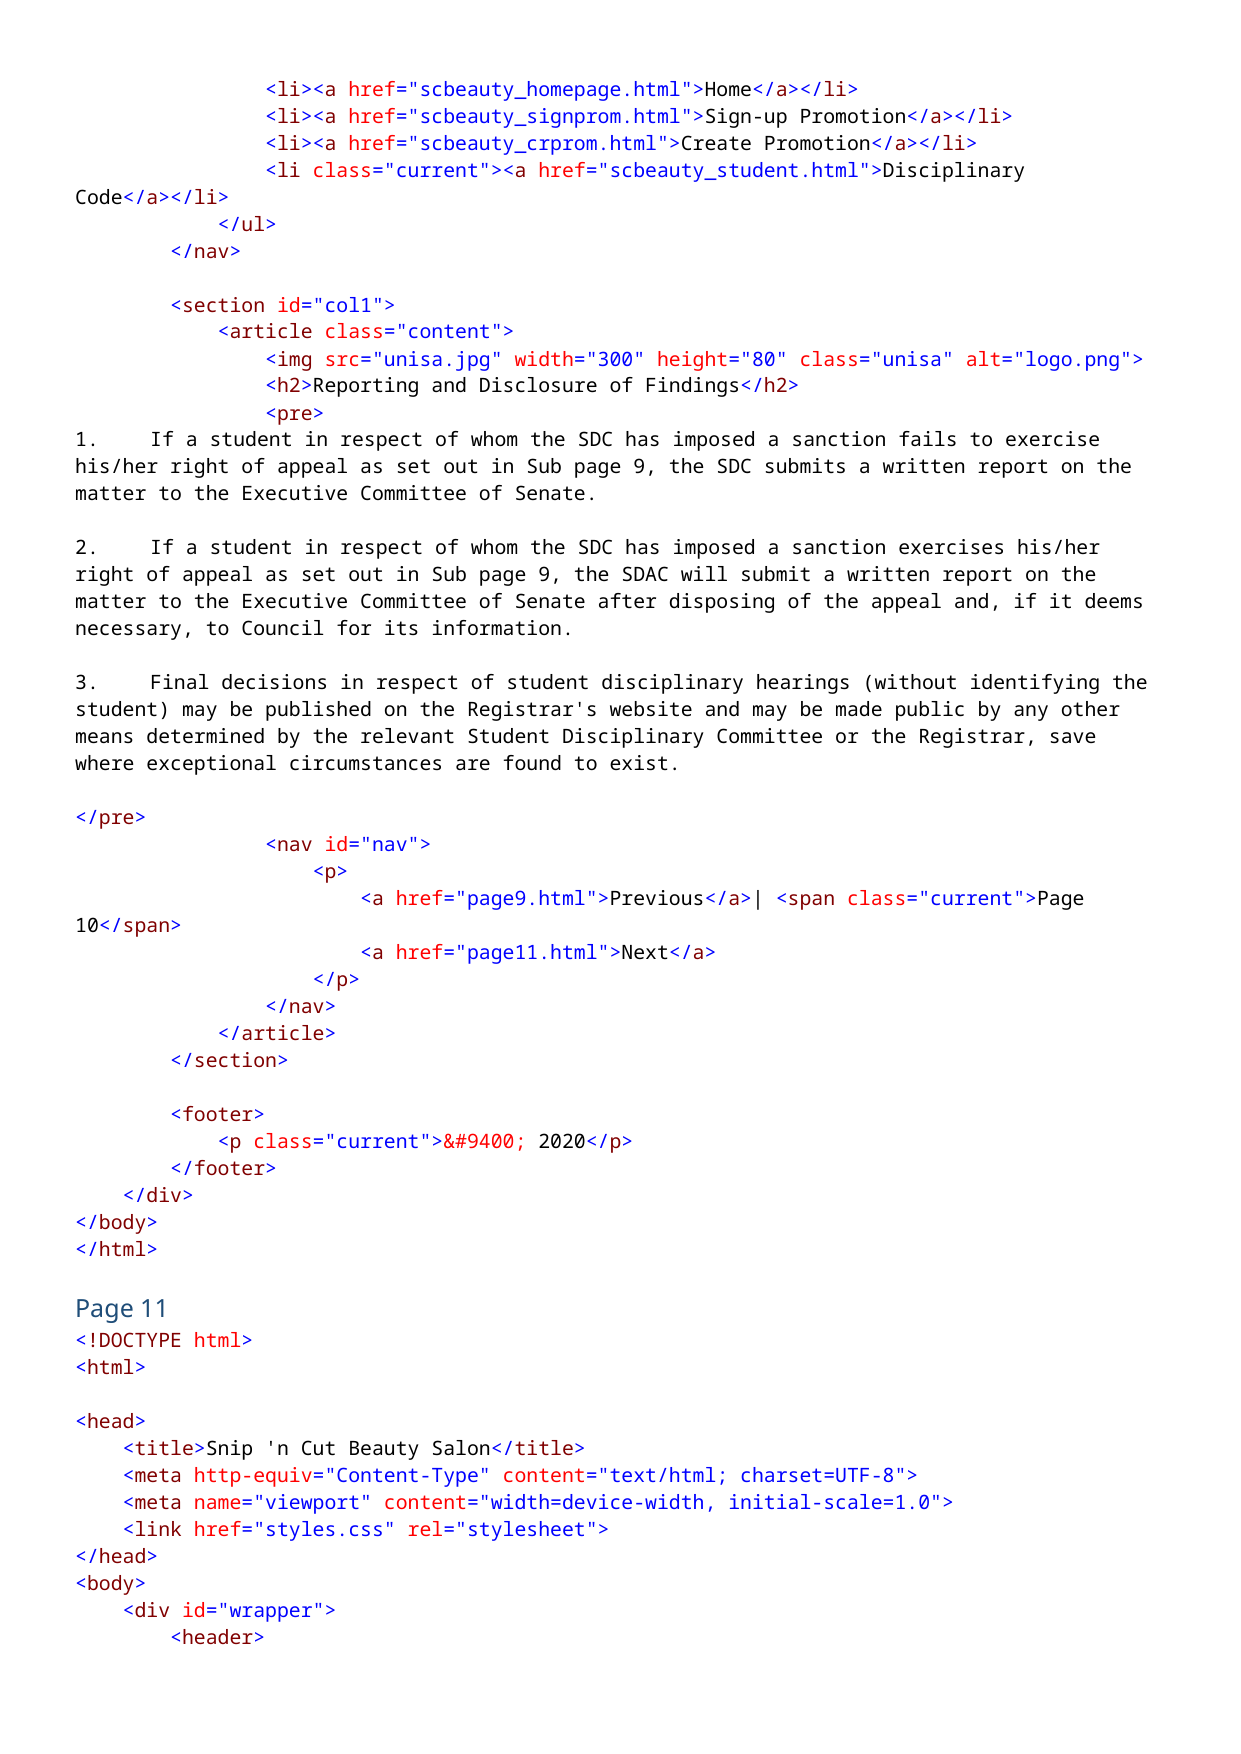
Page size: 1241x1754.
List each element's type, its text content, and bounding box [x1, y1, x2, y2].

text </nav> [75, 237, 1165, 264]
text <head> [75, 1407, 1165, 1434]
text <p> [75, 857, 1165, 884]
text </pre> [75, 803, 1165, 830]
text </div> [75, 1181, 1165, 1208]
text <li><a href="scbeauty_crprom.html">Create Promotion</a></li> [75, 129, 1165, 156]
text <meta name="viewport" content="width=device-width, initial-scale=1.0"> [75, 1488, 1165, 1515]
text </footer> [75, 1154, 1165, 1181]
text <footer> [75, 1100, 1165, 1127]
text </head> [75, 1542, 1165, 1569]
text </nav> [75, 992, 1165, 1019]
text <section id="col1"> [75, 291, 1165, 318]
text <meta http-equiv="Content-Type" content="text/html; charset=UTF-8"> [75, 1461, 1165, 1488]
text <li><a href="scbeauty_homepage.html">Home</a></li> [75, 75, 1165, 102]
text 3. Final decisions in respect of student disciplinary hearings (without identifying the student) may be published on the Registrar's website and may be made public by any other means determined by the relevant Student Disciplinary Committee or the Registrar, save where exceptional circumstances are found to exist. [75, 668, 1165, 776]
text <body> [75, 1569, 1165, 1596]
text <div id="wrapper"> [75, 1596, 1165, 1623]
subtitle Page 11 [75, 1290, 1165, 1324]
text <title>Snip 'n Cut Beauty Salon</title> [75, 1434, 1165, 1461]
text <a href="page9.html">Previous</a>| <span class="current">Page 10</span> [75, 884, 1165, 938]
text </html> [75, 1235, 1165, 1262]
text <h2>Reporting and Disclosure of Findings</h2> [75, 372, 1165, 399]
text <p class="current">&#9400; 2020</p> [75, 1127, 1165, 1154]
text </p> [75, 965, 1165, 992]
text 1. If a student in respect of whom the SDC has imposed a sanction fails to exercise his/her right of appeal as set out in Sub page 9, the SDC submits a written report on the matter to the Executive Committee of Senate. [75, 426, 1165, 507]
text <pre> [75, 399, 1165, 426]
text </body> [75, 1208, 1165, 1235]
text <article class="content"> [75, 318, 1165, 345]
text <html> [75, 1353, 1165, 1380]
text <img src="unisa.jpg" width="300" height="80" class="unisa" alt="logo.png"> [75, 345, 1165, 372]
text <li class="current"><a href="scbeauty_student.html">Disciplinary Code</a></li> [75, 156, 1165, 210]
text <!DOCTYPE html> [75, 1326, 1165, 1353]
text <link href="styles.css" rel="stylesheet"> [75, 1515, 1165, 1542]
text <li><a href="scbeauty_signprom.html">Sign-up Promotion</a></li> [75, 102, 1165, 129]
text </ul> [75, 210, 1165, 237]
text 2. If a student in respect of whom the SDC has imposed a sanction exercises his/her right of appeal as set out in Sub page 9, the SDAC will submit a written report on the matter to the Executive Committee of Senate after disposing of the appeal and, if it deems necessary, to Council for its information. [75, 534, 1165, 642]
text <header> [75, 1623, 1165, 1650]
text </section> [75, 1046, 1165, 1073]
text </article> [75, 1019, 1165, 1046]
text <nav id="nav"> [75, 830, 1165, 857]
text <a href="page11.html">Next</a> [75, 938, 1165, 965]
